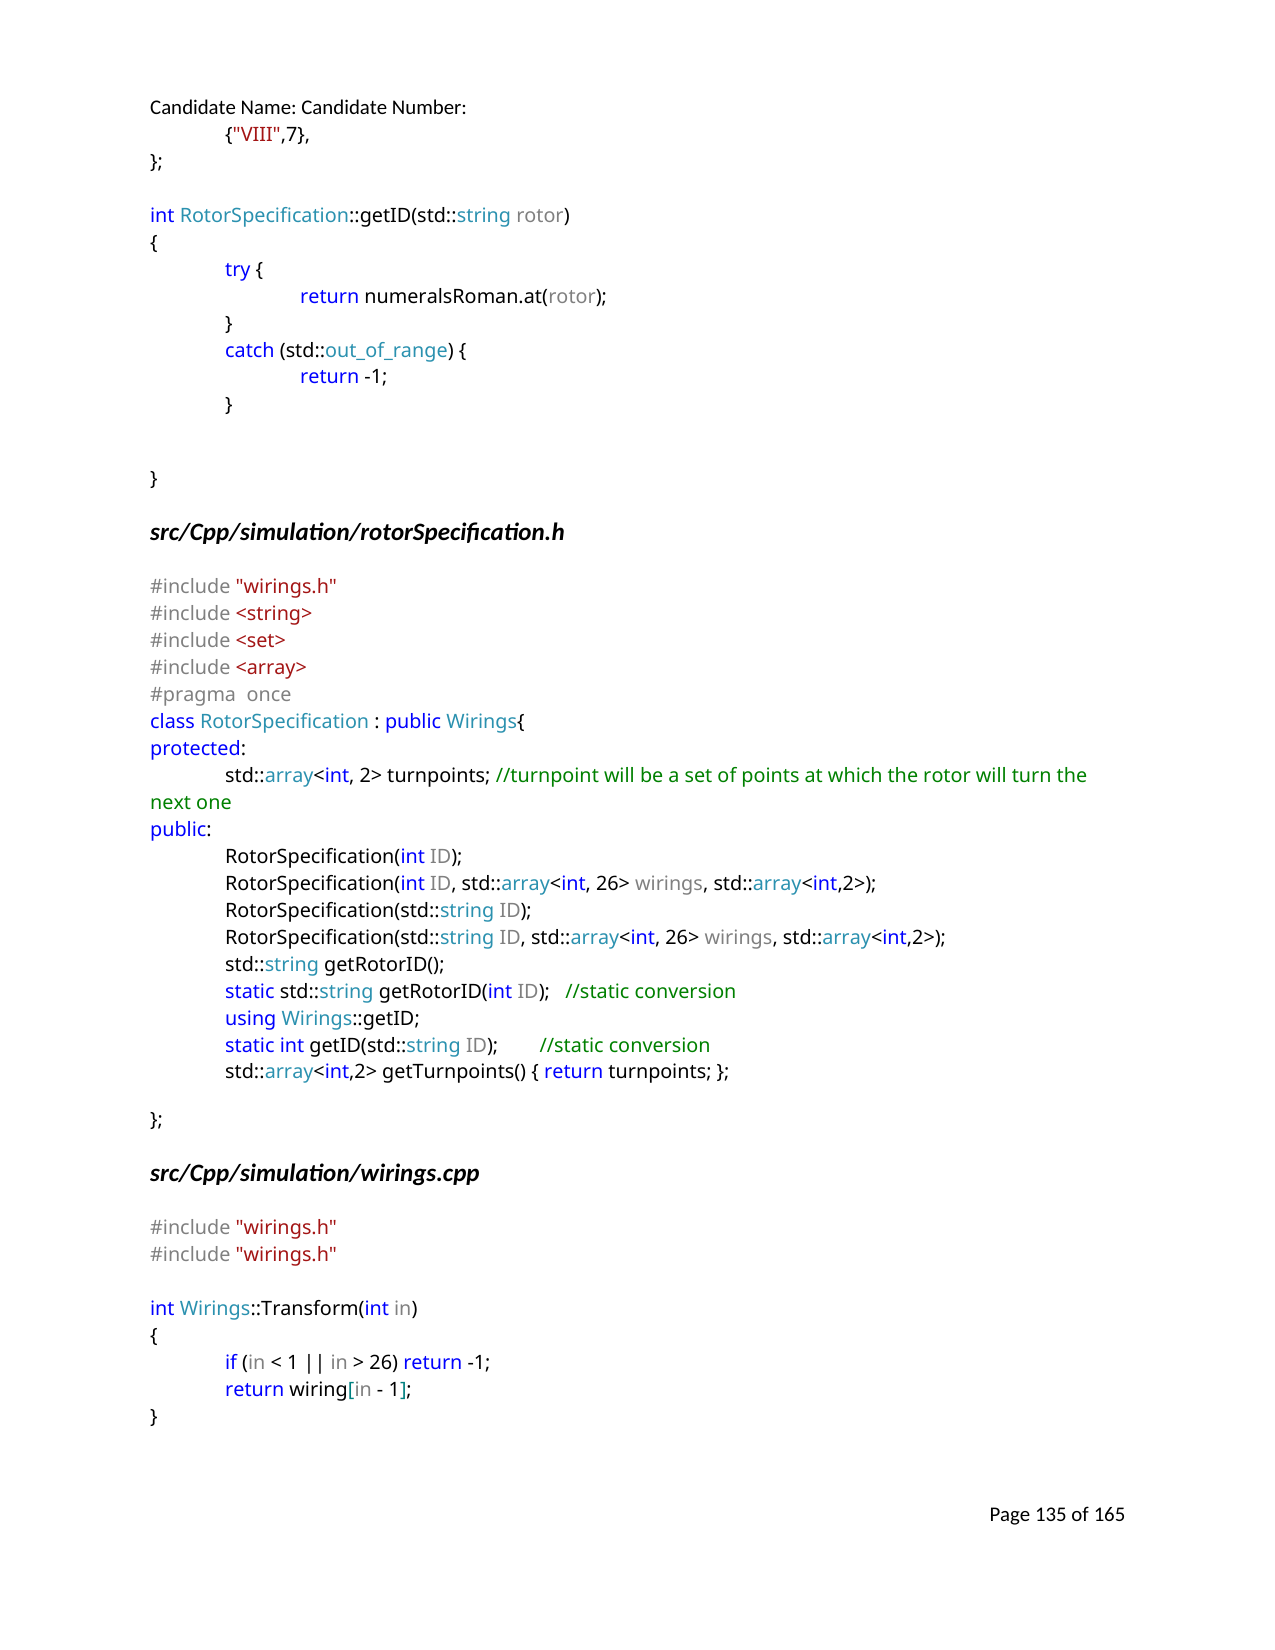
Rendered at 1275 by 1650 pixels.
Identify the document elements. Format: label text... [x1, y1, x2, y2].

text }; [150, 1106, 1125, 1133]
text {"VIII",7}, [150, 120, 1125, 147]
text std::array<int, 2> turnpoints; //turnpoint will be a set of points at which the rotor will turn the next one [150, 761, 1125, 815]
text int Wirings::Transform(int in) [150, 1294, 1125, 1321]
text try { [150, 255, 1125, 282]
text using Wirings::getID; [150, 1004, 1125, 1031]
text std::string getRotorID(); [150, 950, 1125, 977]
text } [150, 390, 1125, 417]
text catch (std::out_of_range) { [150, 336, 1125, 363]
text { [150, 1321, 1125, 1348]
text } [150, 1402, 1125, 1429]
text #include "wirings.h" [150, 1240, 1125, 1267]
text #include "wirings.h" [150, 1213, 1125, 1240]
text RotorSpecification(std::string ID, std::array<int, 26> wirings, std::array<int,2>); [150, 923, 1125, 950]
text RotorSpecification(int ID, std::array<int, 26> wirings, std::array<int,2>); [150, 869, 1125, 896]
text RotorSpecification(int ID); [150, 842, 1125, 869]
text return wiring[in - 1]; [150, 1375, 1125, 1402]
text src/Cpp/simulation/rotorSpecification.h [150, 516, 1125, 547]
text #pragma once [150, 680, 1125, 707]
text static int getID(std::string ID); //static conversion [150, 1031, 1125, 1058]
text } [150, 309, 1125, 336]
text #include "wirings.h" [150, 572, 1125, 599]
text return -1; [150, 363, 1125, 390]
text }; [150, 147, 1125, 174]
text src/Cpp/simulation/wirings.cpp [150, 1157, 1125, 1188]
text protected: [150, 734, 1125, 761]
text { [150, 228, 1125, 255]
text } [150, 464, 1125, 492]
text #include <string> [150, 599, 1125, 626]
text RotorSpecification(std::string ID); [150, 896, 1125, 923]
text class RotorSpecification : public Wirings{ [150, 707, 1125, 734]
text return numeralsRoman.at(rotor); [150, 282, 1125, 309]
text #include <array> [150, 653, 1125, 680]
text std::array<int,2> getTurnpoints() { return turnpoints; }; [150, 1058, 1125, 1085]
text public: [150, 815, 1125, 842]
text int RotorSpecification::getID(std::string rotor) [150, 201, 1125, 228]
text #include <set> [150, 626, 1125, 653]
text static std::string getRotorID(int ID); //static conversion [150, 977, 1125, 1004]
text if (in < 1 || in > 26) return -1; [150, 1348, 1125, 1375]
